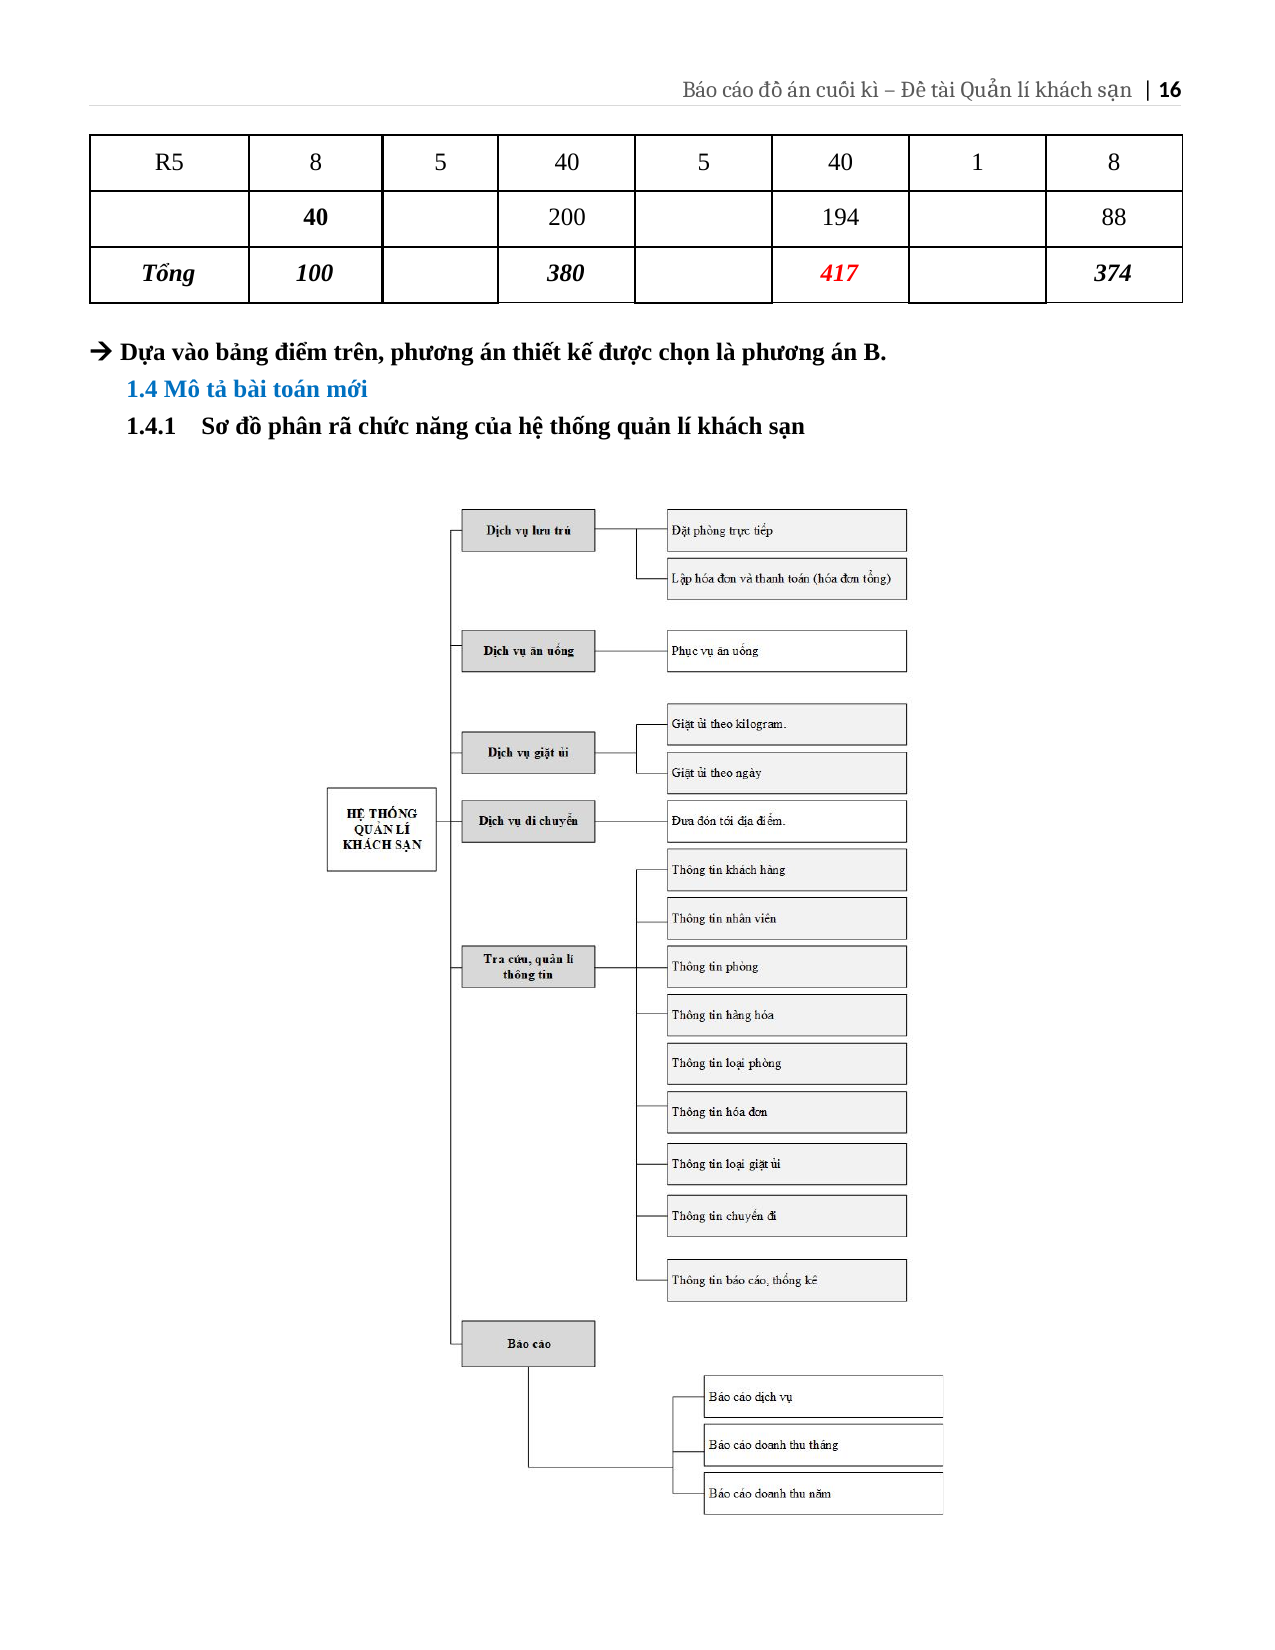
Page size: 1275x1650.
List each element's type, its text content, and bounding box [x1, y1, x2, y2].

text Dựa vào bảng điểm trên, phương án thiết kế được chọn là phương án B. [89, 337, 1181, 365]
table_cell 1 [910, 136, 1045, 190]
table_cell 8 [250, 136, 381, 190]
table_cell 194 [773, 192, 908, 246]
table_cell 380 [499, 248, 634, 302]
table_cell 100 [250, 248, 381, 302]
table_cell 5 [636, 136, 771, 190]
table_cell 88 [1047, 192, 1182, 246]
table_cell [384, 248, 497, 302]
table_cell 40 [499, 136, 634, 190]
table_cell 5 [384, 136, 497, 190]
subtitle Mô tả bài toán mới [126, 374, 1181, 403]
table_cell [636, 192, 771, 246]
table_cell R5 [91, 136, 248, 190]
table_cell [910, 192, 1045, 246]
table_cell [636, 248, 771, 302]
table_cell [910, 248, 1045, 302]
table_cell [91, 192, 248, 246]
table_cell [384, 192, 497, 246]
table_cell 200 [499, 192, 634, 246]
table_cell 40 [773, 136, 908, 190]
picture [326, 508, 944, 1515]
table_cell Tổng [91, 248, 248, 302]
table_cell 374 [1047, 248, 1182, 302]
table_cell 417 [773, 248, 908, 302]
table_cell 40 [250, 192, 381, 246]
table_cell 8 [1047, 136, 1182, 190]
subtitle Sơ đồ phân rã chức năng của hệ thống quản lí khách sạn [126, 411, 1181, 440]
